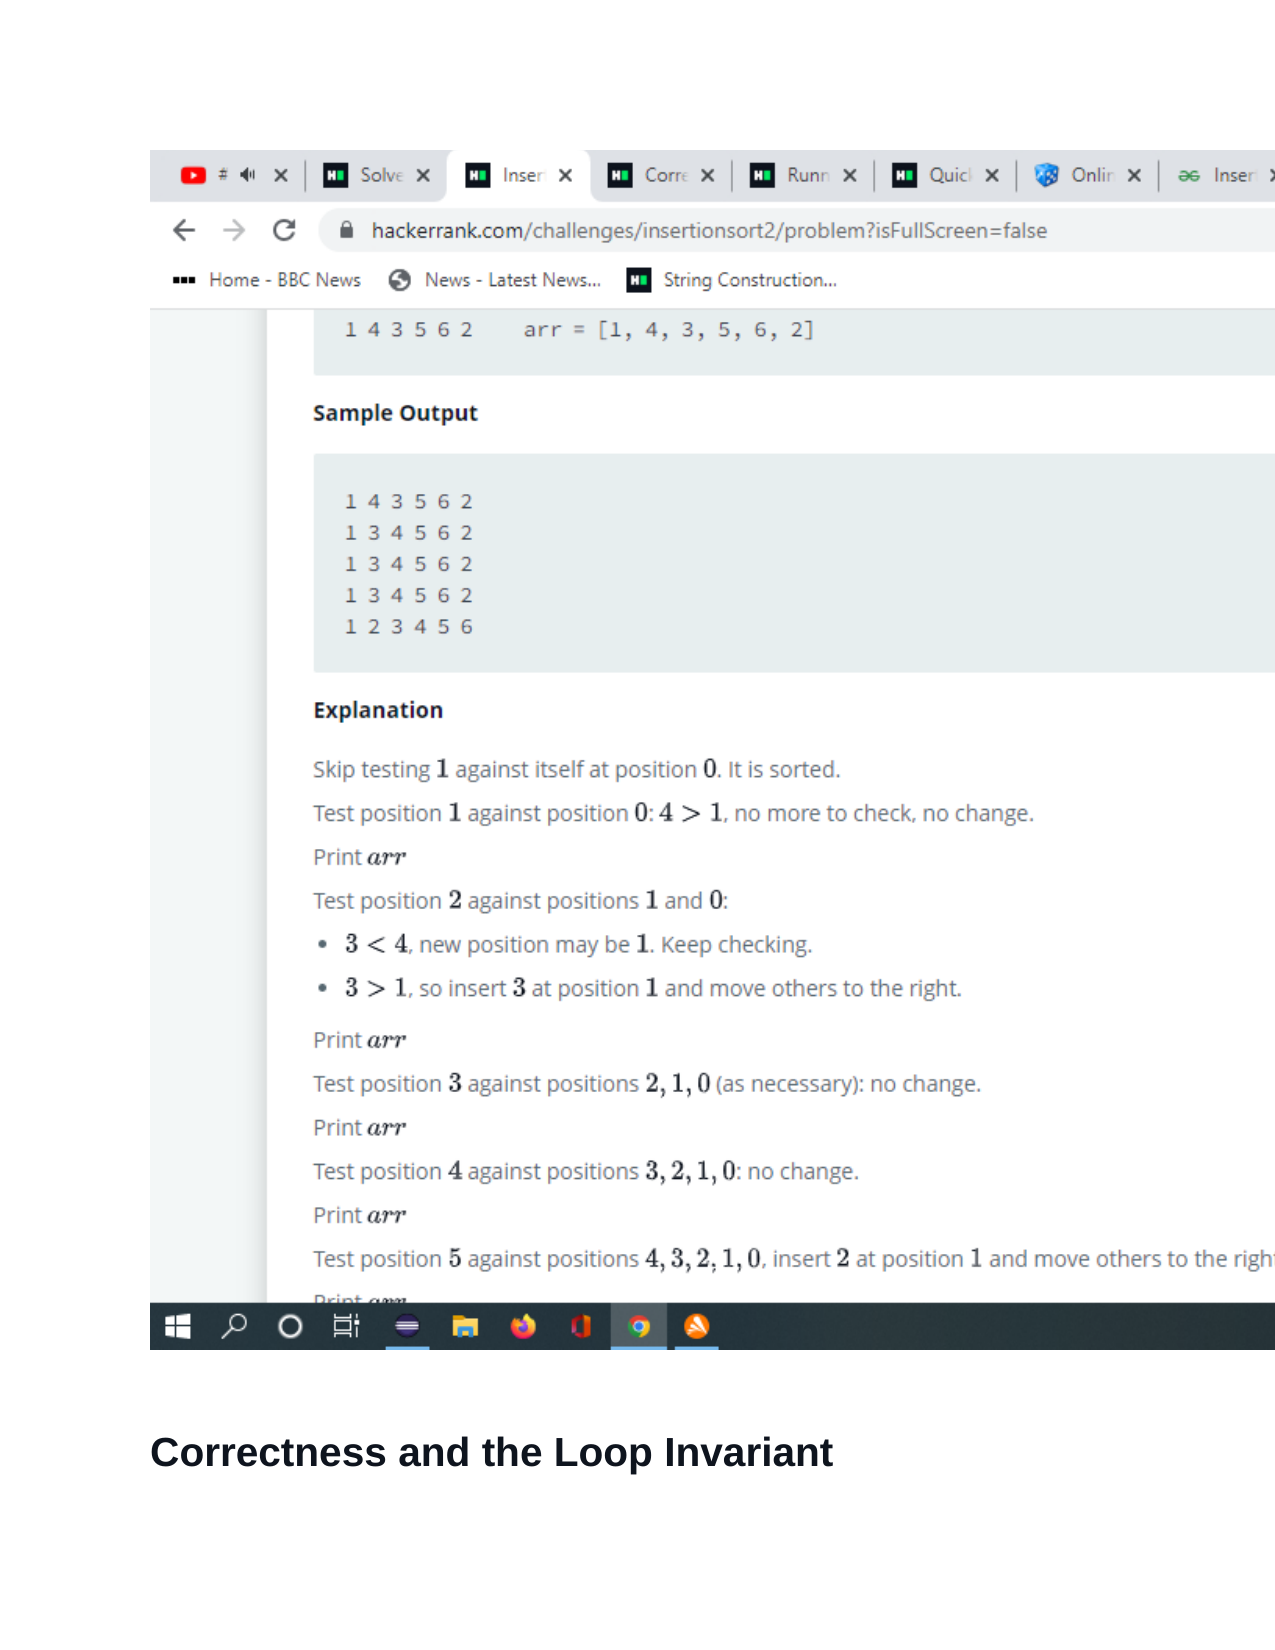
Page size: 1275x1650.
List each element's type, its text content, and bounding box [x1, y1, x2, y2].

picture [150, 150, 1275, 1350]
subtitle Correctness and the Loop Invariant [150, 1428, 1125, 1475]
